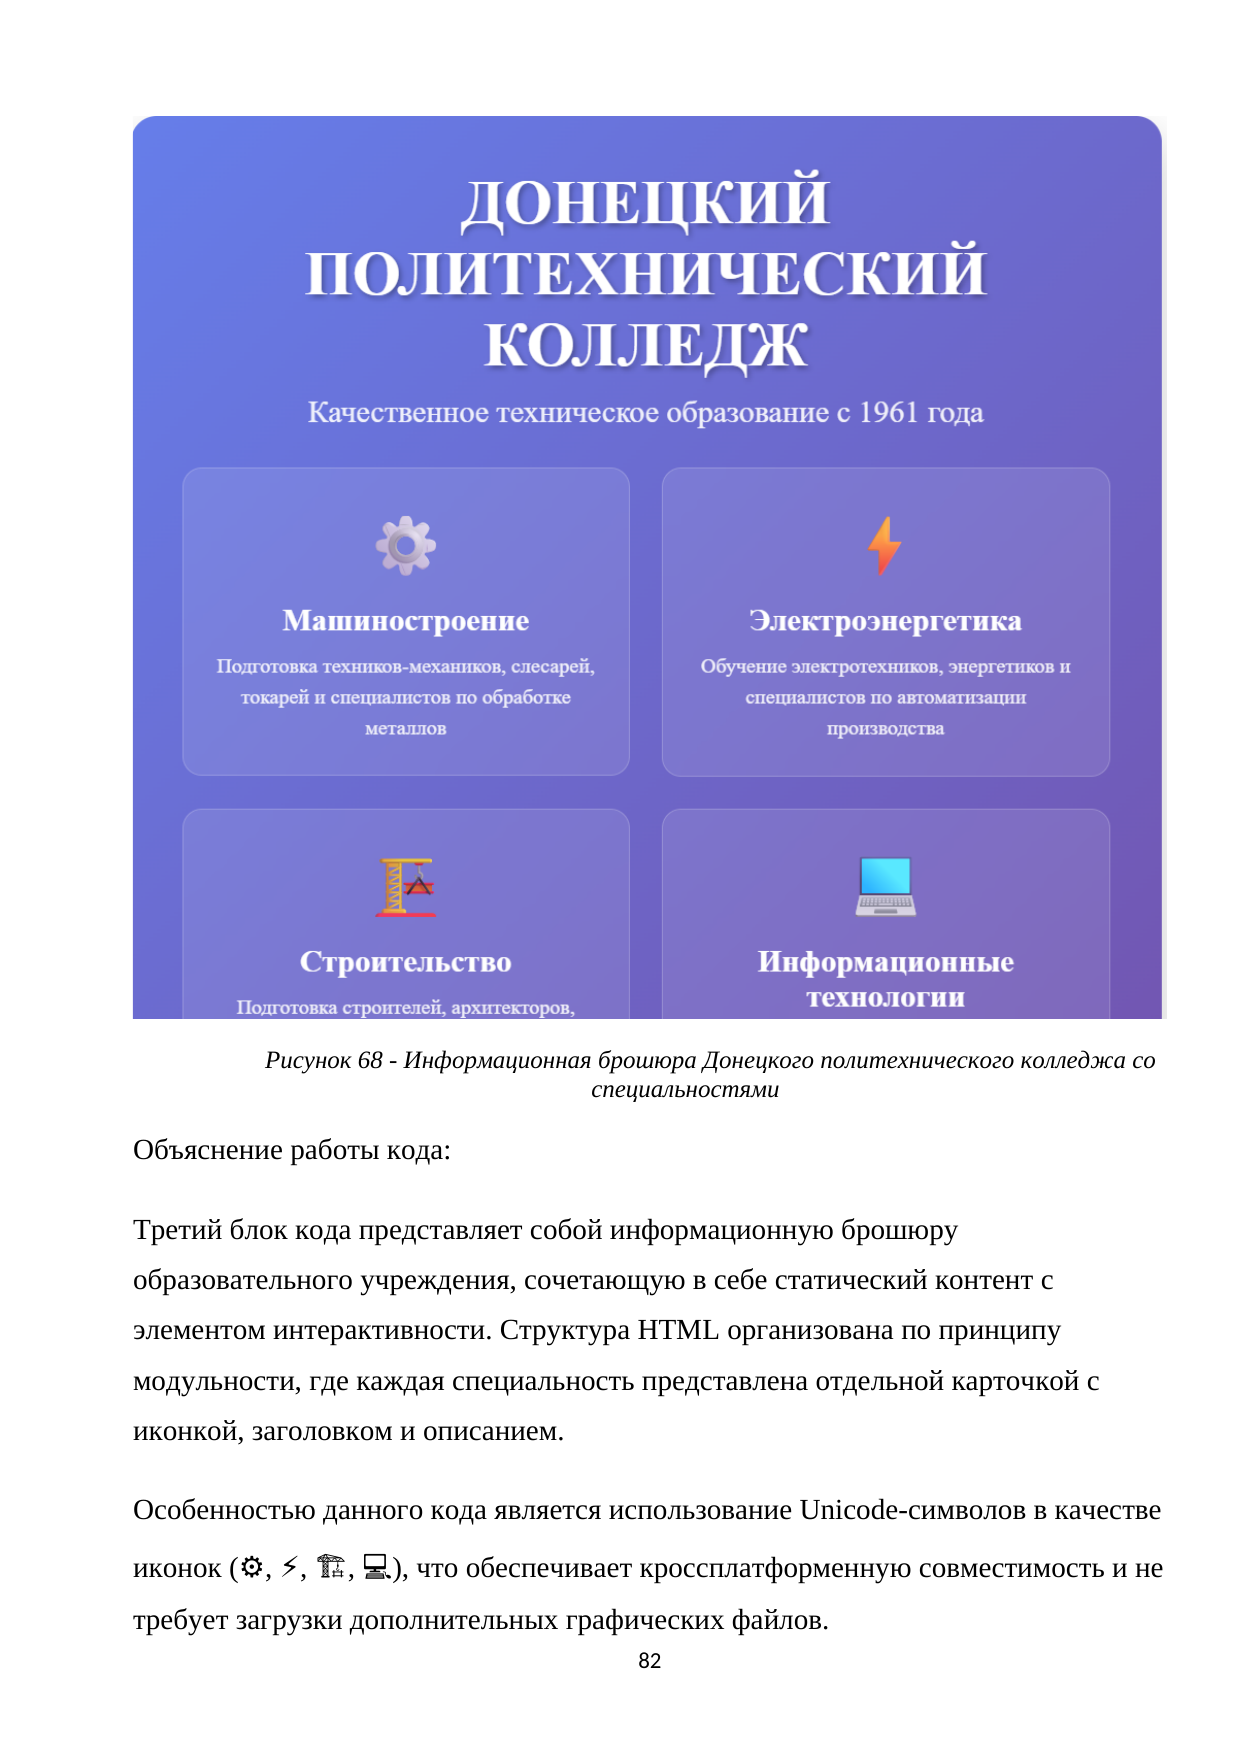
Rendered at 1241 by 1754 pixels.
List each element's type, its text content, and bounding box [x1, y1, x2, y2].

text Третий блок кода представляет собой информационную брошюру образовательного учреждения, сочетающую в себе статический контент с элементом интерактивности. Структура HTML организована по принципу модульности, где каждая специальность представлена отдельной карточкой с иконкой, заголовком и описанием. [133, 1212, 1166, 1447]
picture [132, 116, 1167, 1019]
text Объяснение работы кода: [133, 1132, 1166, 1166]
text Особенностью данного кода является использование Unicode-символов в качестве иконок (⚙️, ⚡, 🏗️, 💻), что обеспечивает кроссплатформенную совместимость и не требует загрузки дополнительных графических файлов. [133, 1492, 1166, 1636]
text Рисунок 68 - Информационная брошюра Донецкого политехнического колледжа со специальностями [207, 1019, 1166, 1103]
